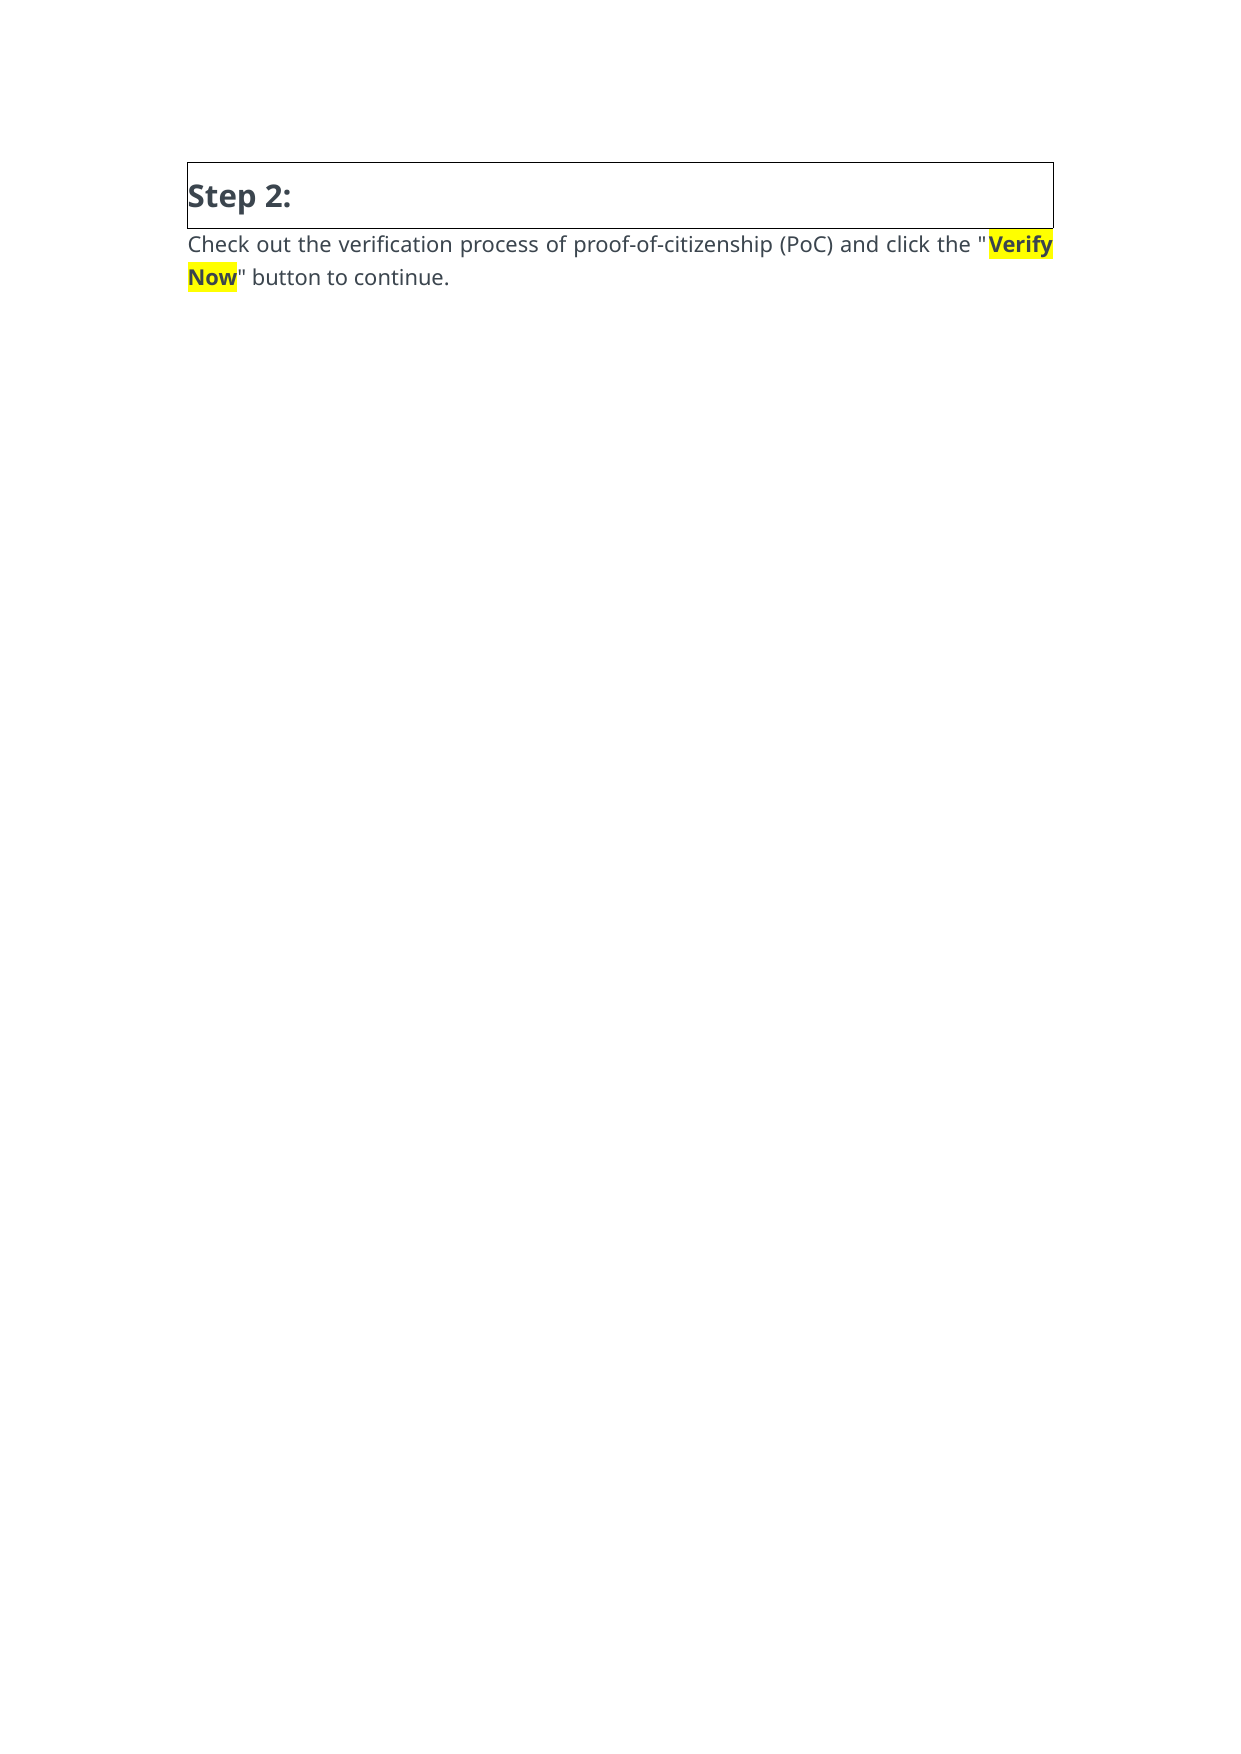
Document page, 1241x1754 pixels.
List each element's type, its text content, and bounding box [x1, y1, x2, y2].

subtitle Step 2: [188, 163, 1053, 228]
text Check out the verification process of proof-of-citizenship (PoC) and click the "Verify Now" button to continue. [187, 229, 1053, 293]
